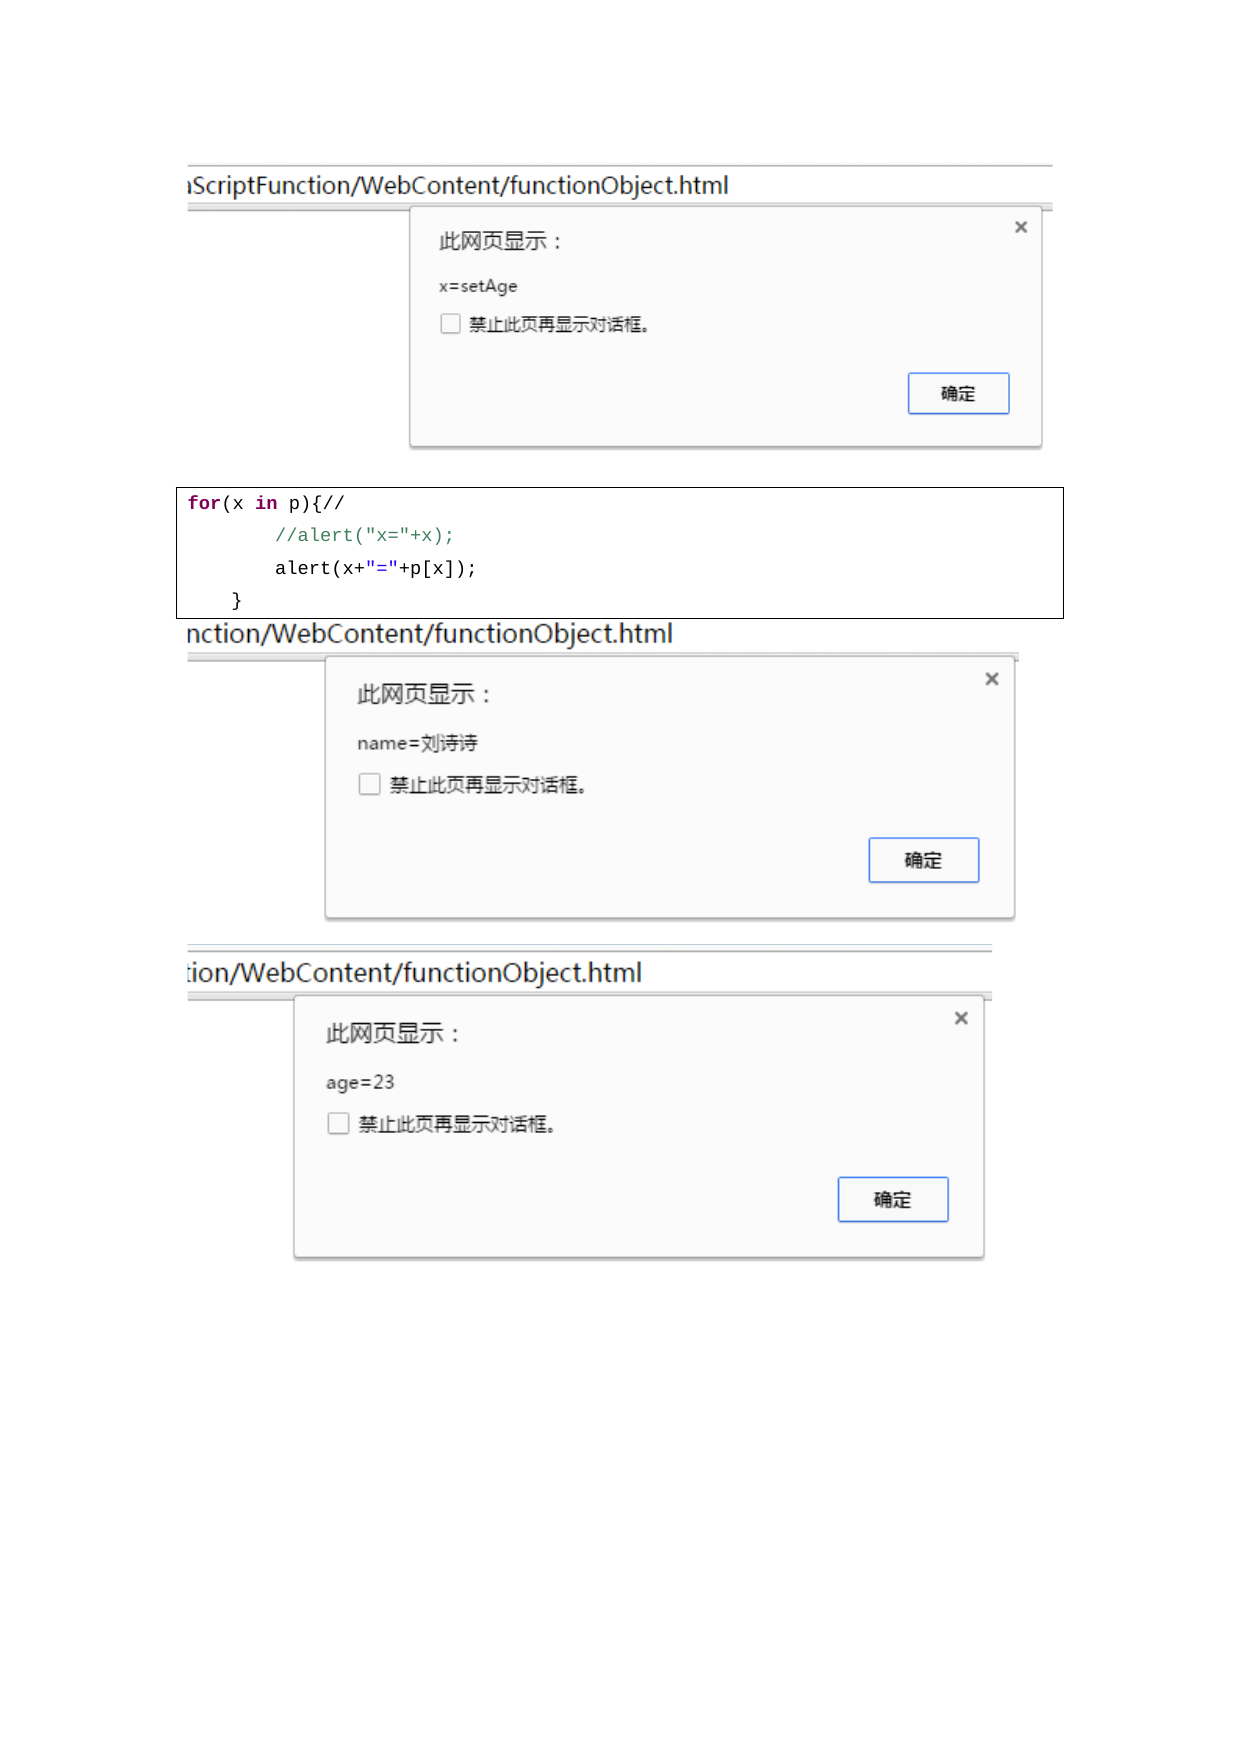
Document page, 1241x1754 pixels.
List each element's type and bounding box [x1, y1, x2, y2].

picture [187, 619, 1019, 927]
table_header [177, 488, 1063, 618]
picture [187, 162, 1053, 462]
picture [187, 944, 993, 1268]
